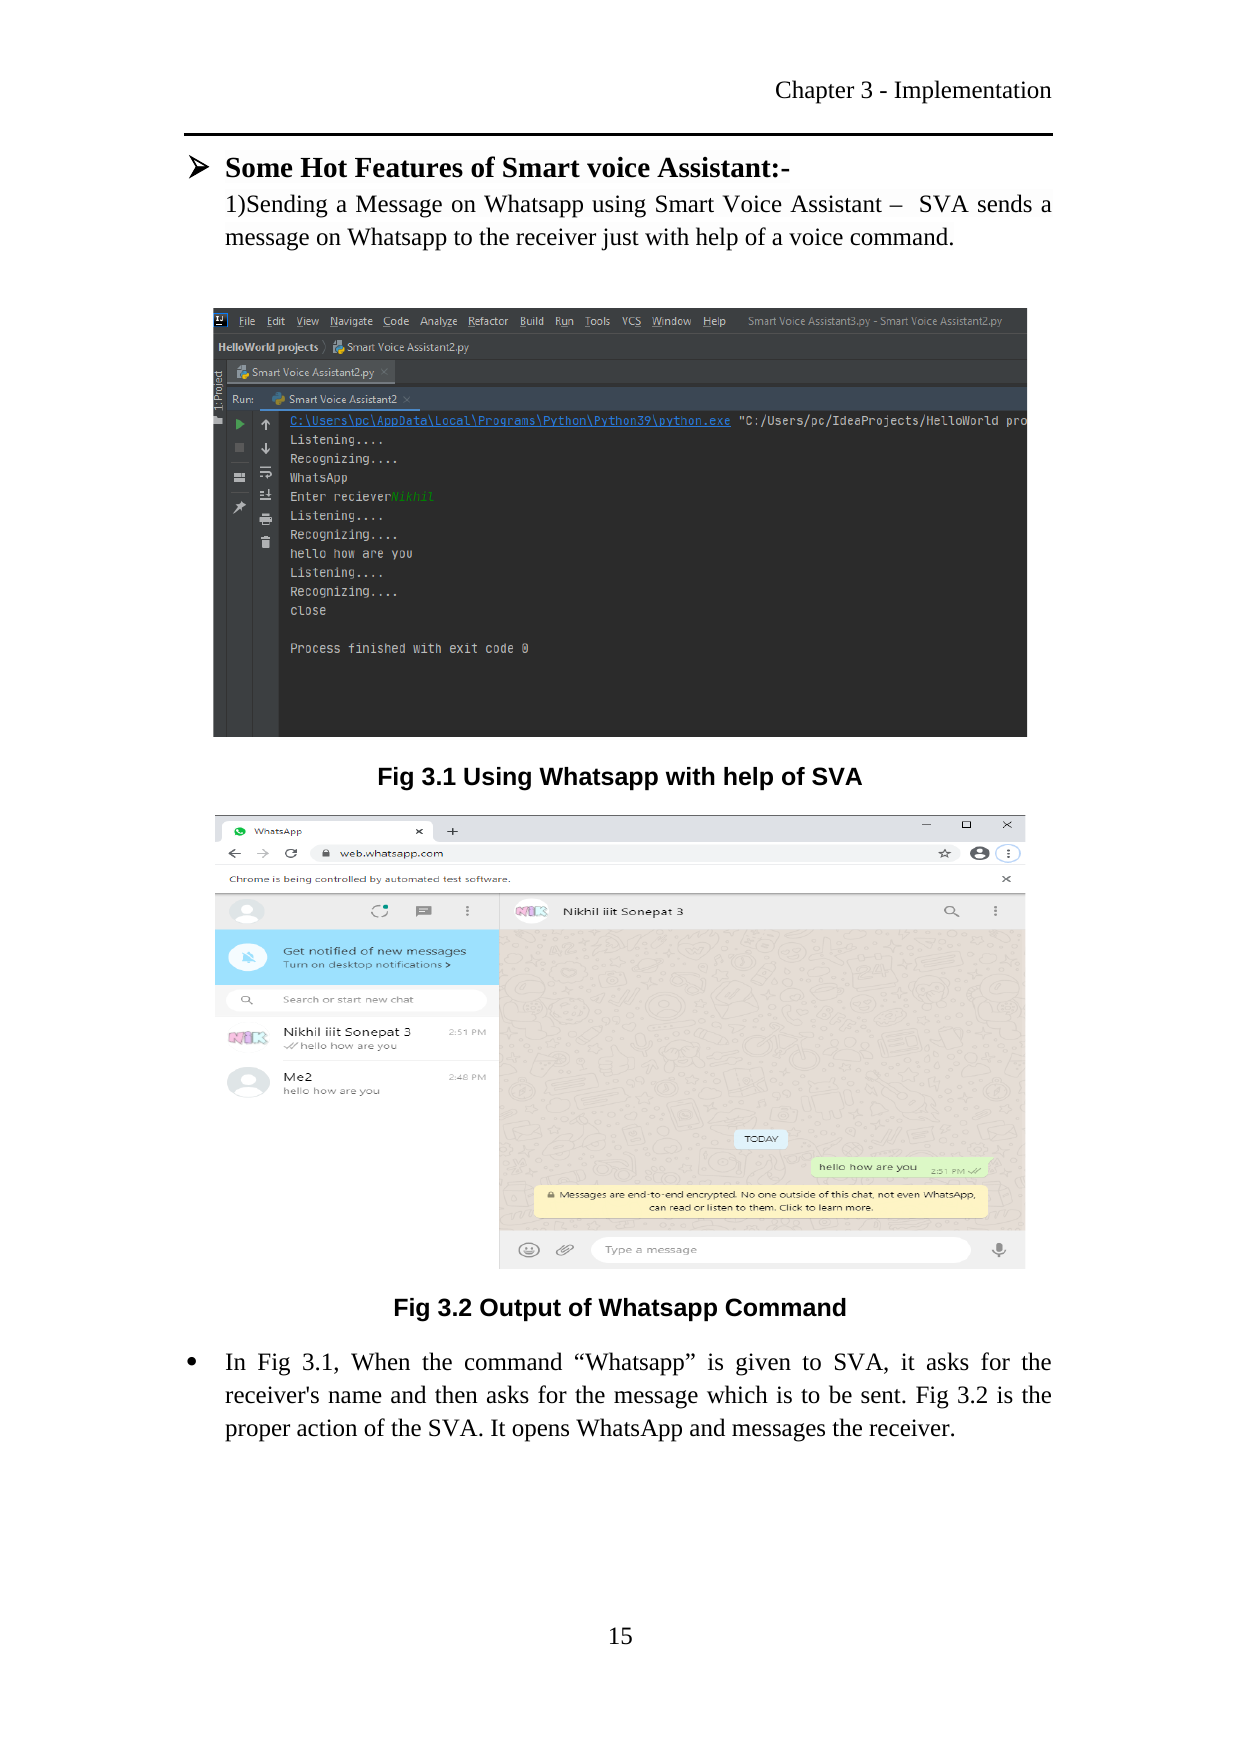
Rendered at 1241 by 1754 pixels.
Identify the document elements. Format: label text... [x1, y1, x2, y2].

picture [213, 308, 1028, 737]
list In Fig 3.1, When the command “Whatsapp” is given to SVA, it asks for the receiver's name and then asks for the message which is to be sent. Fig 3.2 is the proper action of the SVA. It opens WhatsApp and messages the receiver. [187, 1347, 1053, 1442]
list 1)Sending a Message on Whatsapp using Smart Voice Assistant – SVA sends a message on Whatsapp to the receiver just with help of a voice command. [225, 217, 1053, 250]
text Fig 3.1 Using Whatsapp with help of SVA [187, 762, 1053, 791]
list Some Hot Features of Smart voice Assistant:- [187, 150, 1053, 184]
text Fig 3.2 Output of Whatsapp Command [187, 1293, 1053, 1322]
picture [215, 815, 1026, 1269]
